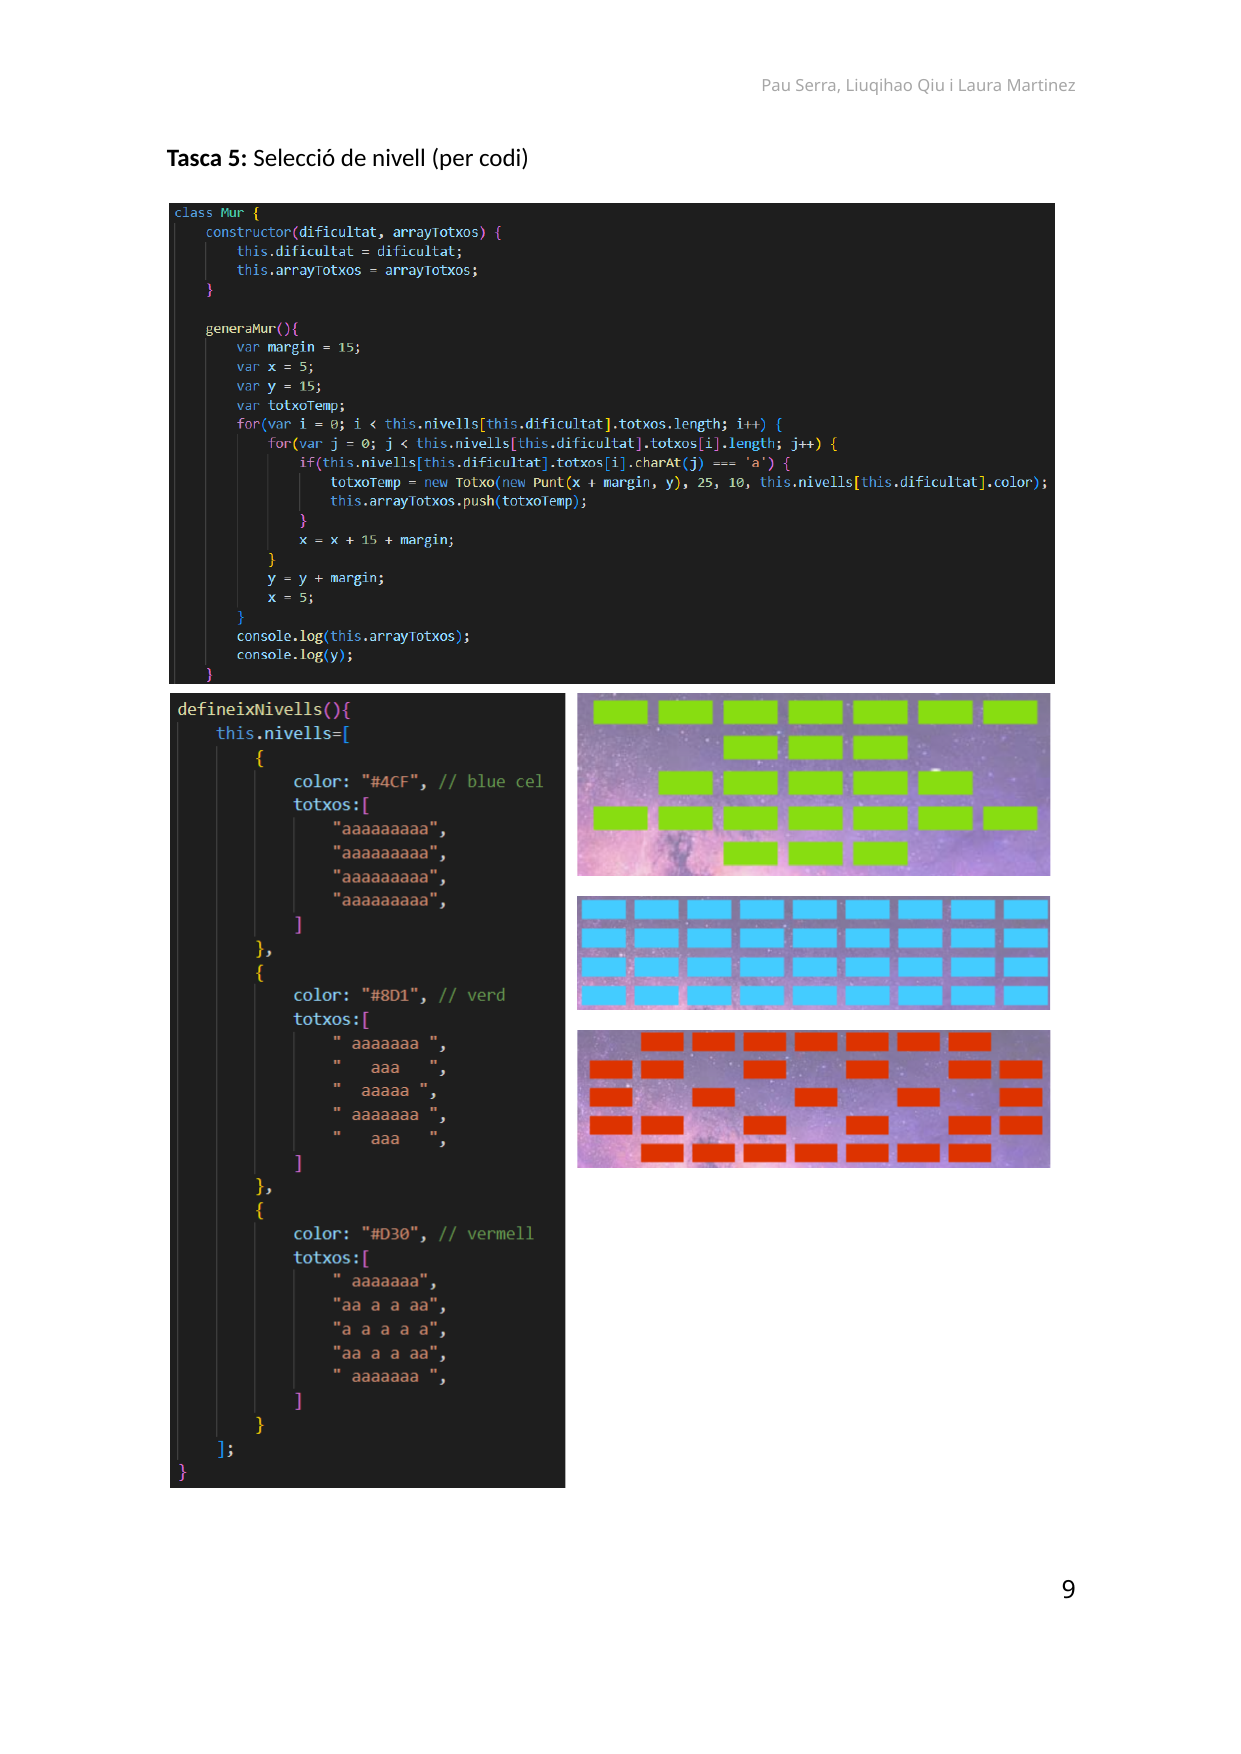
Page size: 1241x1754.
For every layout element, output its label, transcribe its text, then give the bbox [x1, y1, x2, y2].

picture [577, 1030, 1051, 1168]
picture [577, 896, 1050, 1010]
picture [577, 693, 1051, 876]
picture [169, 203, 1055, 684]
text Tasca 5: Selecció de nivell (per codi) [167, 142, 1076, 172]
picture [170, 693, 566, 1488]
